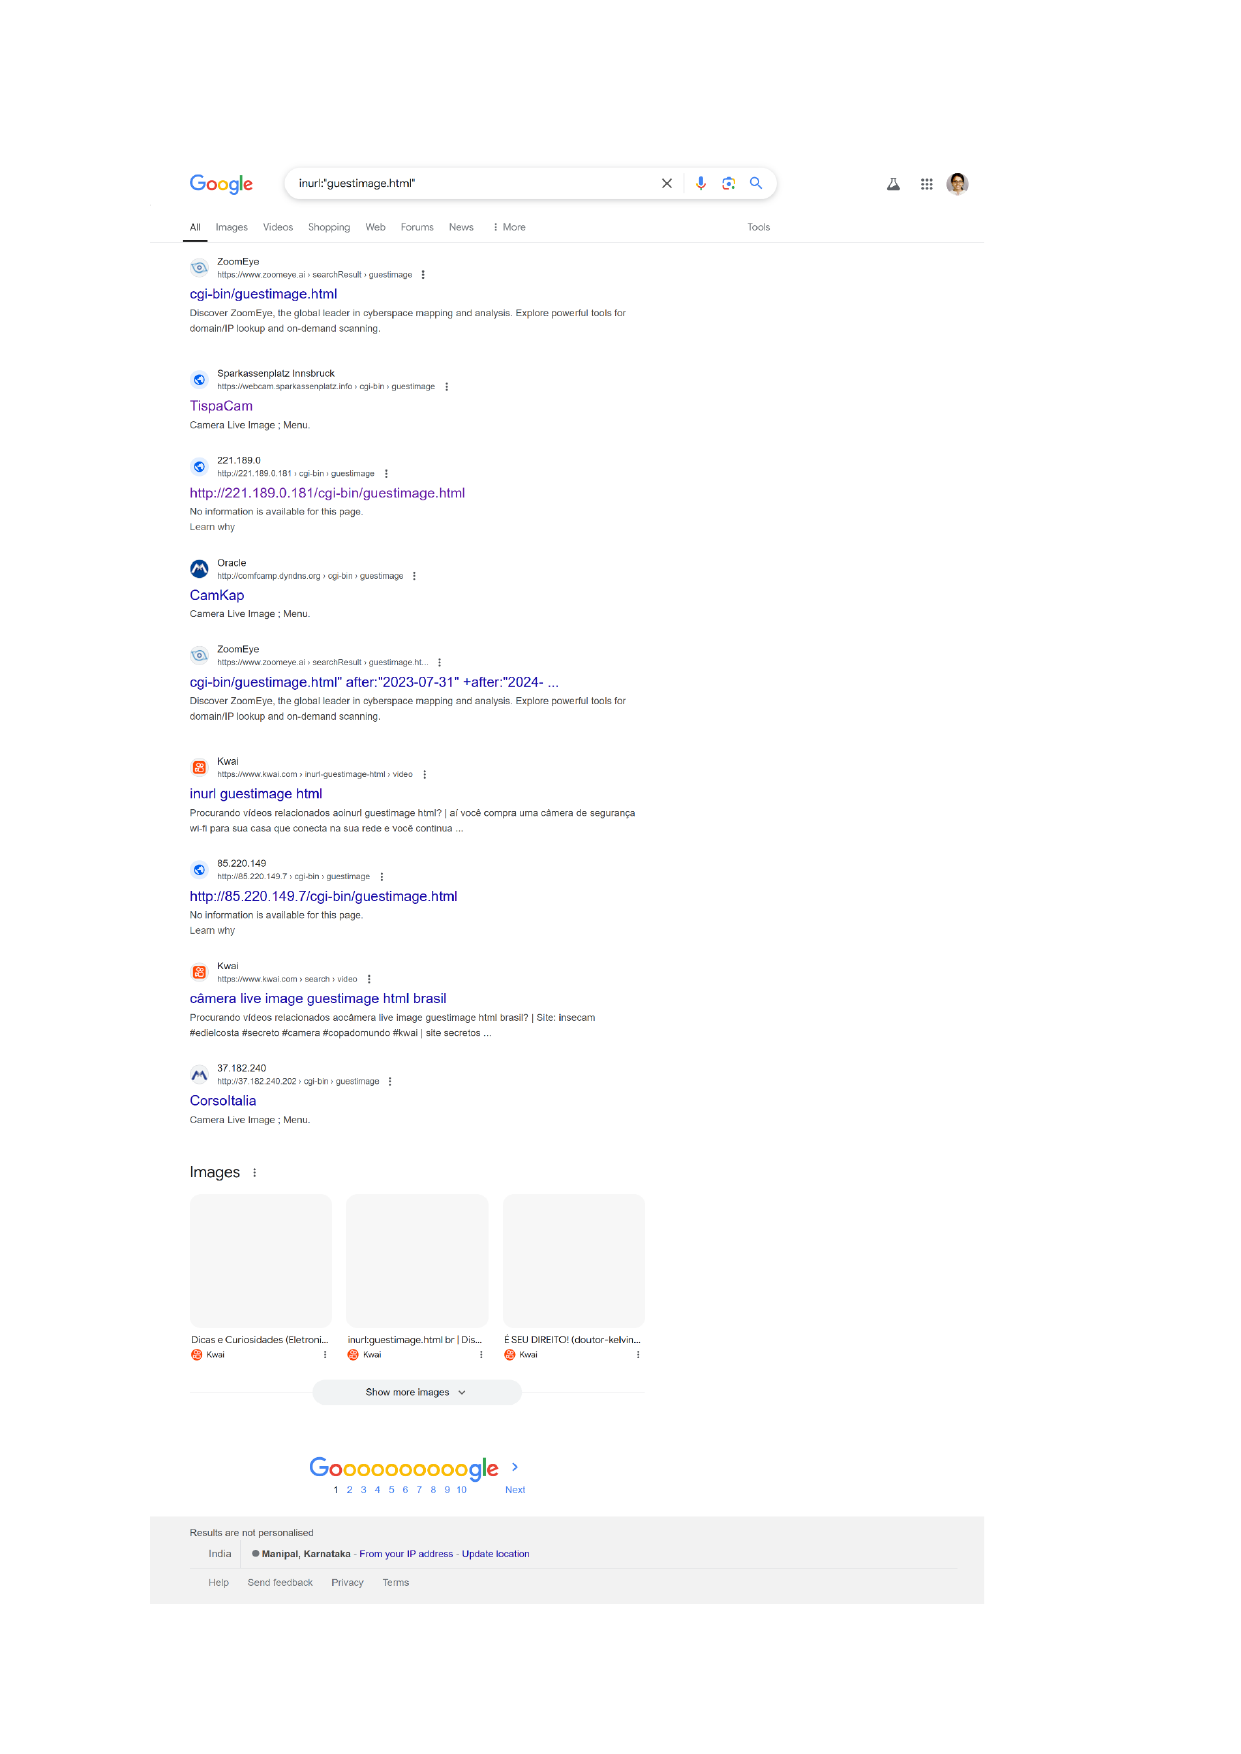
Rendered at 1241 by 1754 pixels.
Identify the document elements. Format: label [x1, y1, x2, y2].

picture [150, 150, 985, 1604]
